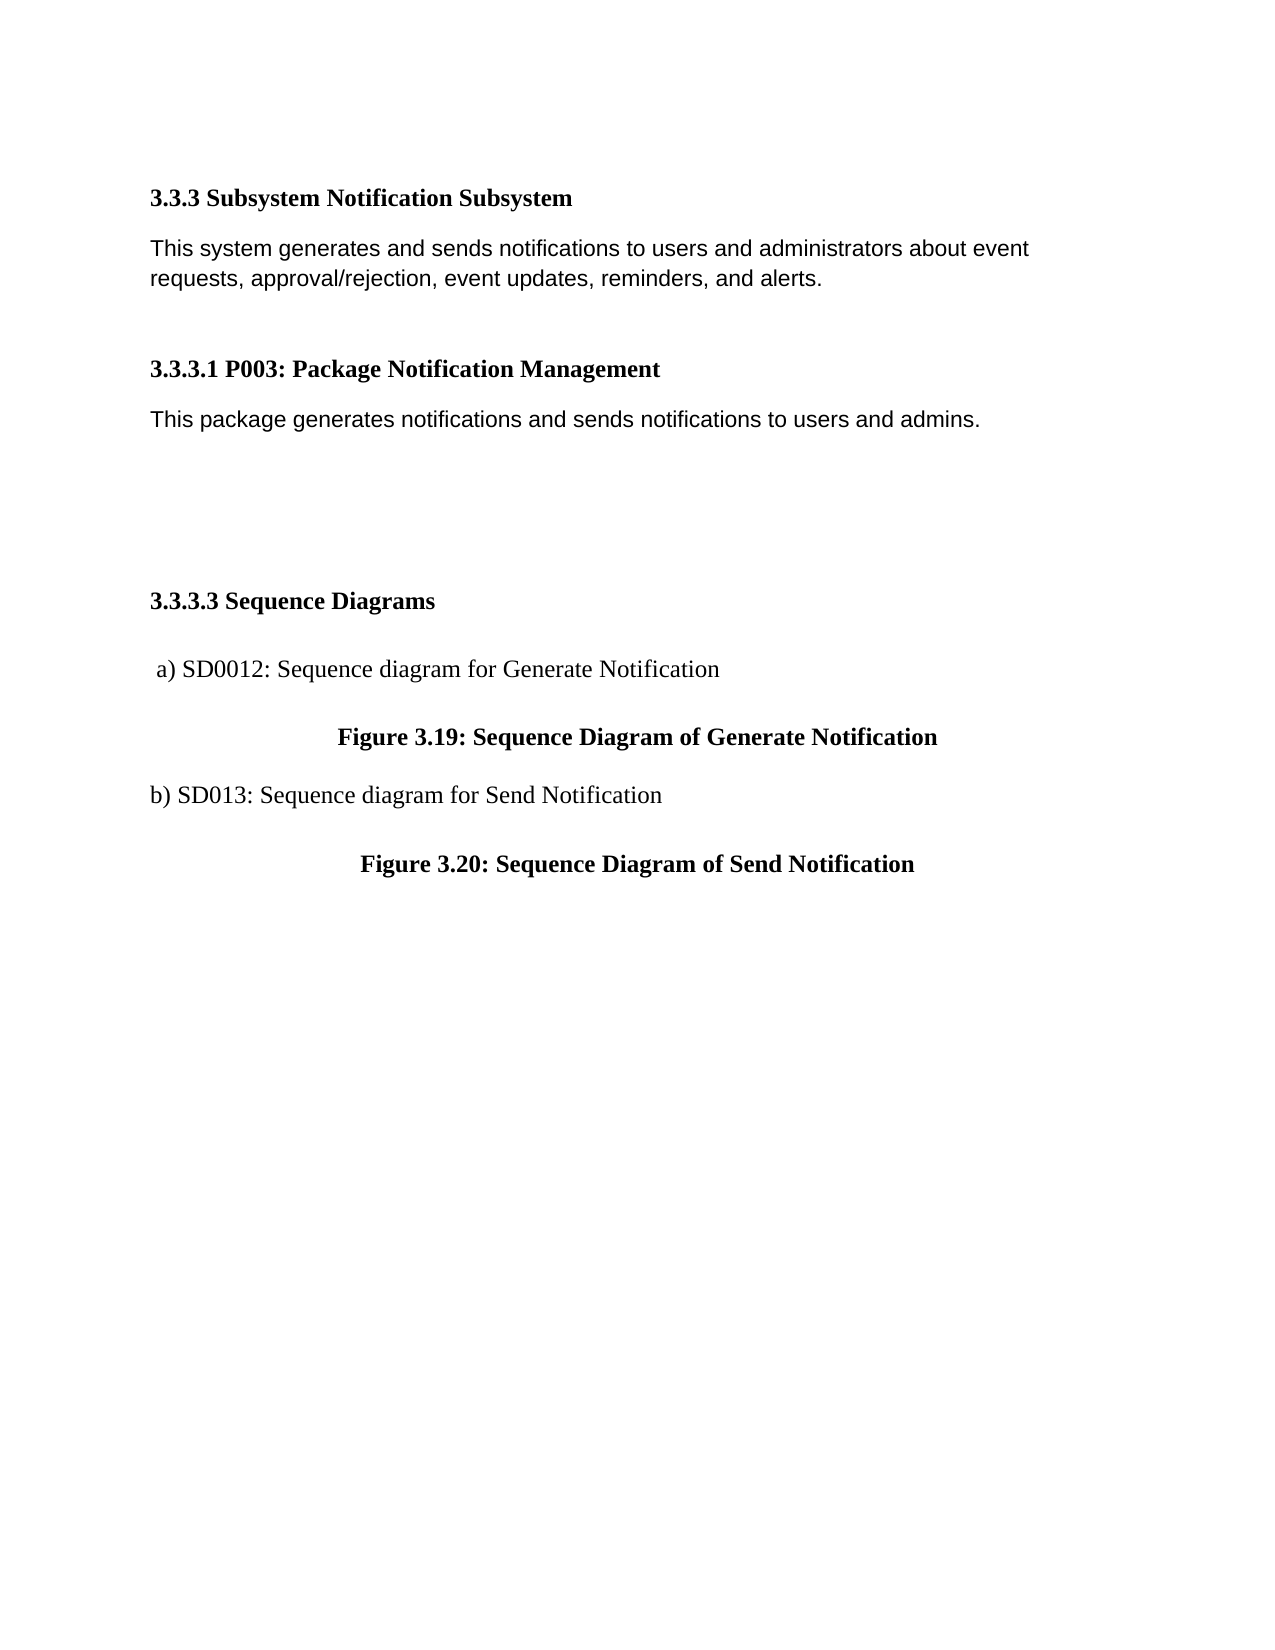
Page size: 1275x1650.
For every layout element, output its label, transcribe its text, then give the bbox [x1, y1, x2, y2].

text a) SD0012: Sequence diagram for Generate Notification [150, 654, 1125, 683]
subtitle 3.3.3.1 P003: Package Notification Management [150, 354, 1125, 383]
text This system generates and sends notifications to users and administrators about event requests, approval/rejection, event updates, reminders, and alerts. [150, 235, 1125, 291]
text Figure 3.20: Sequence Diagram of Send Notification [150, 849, 1125, 877]
text b) SD013: Sequence diagram for Send Notification [150, 781, 1125, 809]
subtitle 3.3.3 Subsystem Notification Subsystem [150, 183, 1125, 212]
subtitle 3.3.3.3 Sequence Diagrams [150, 586, 1125, 615]
text Figure 3.19: Sequence Diagram of Generate Notification [150, 722, 1125, 751]
text This package generates notifications and sends notifications to users and admins. [150, 406, 1125, 432]
